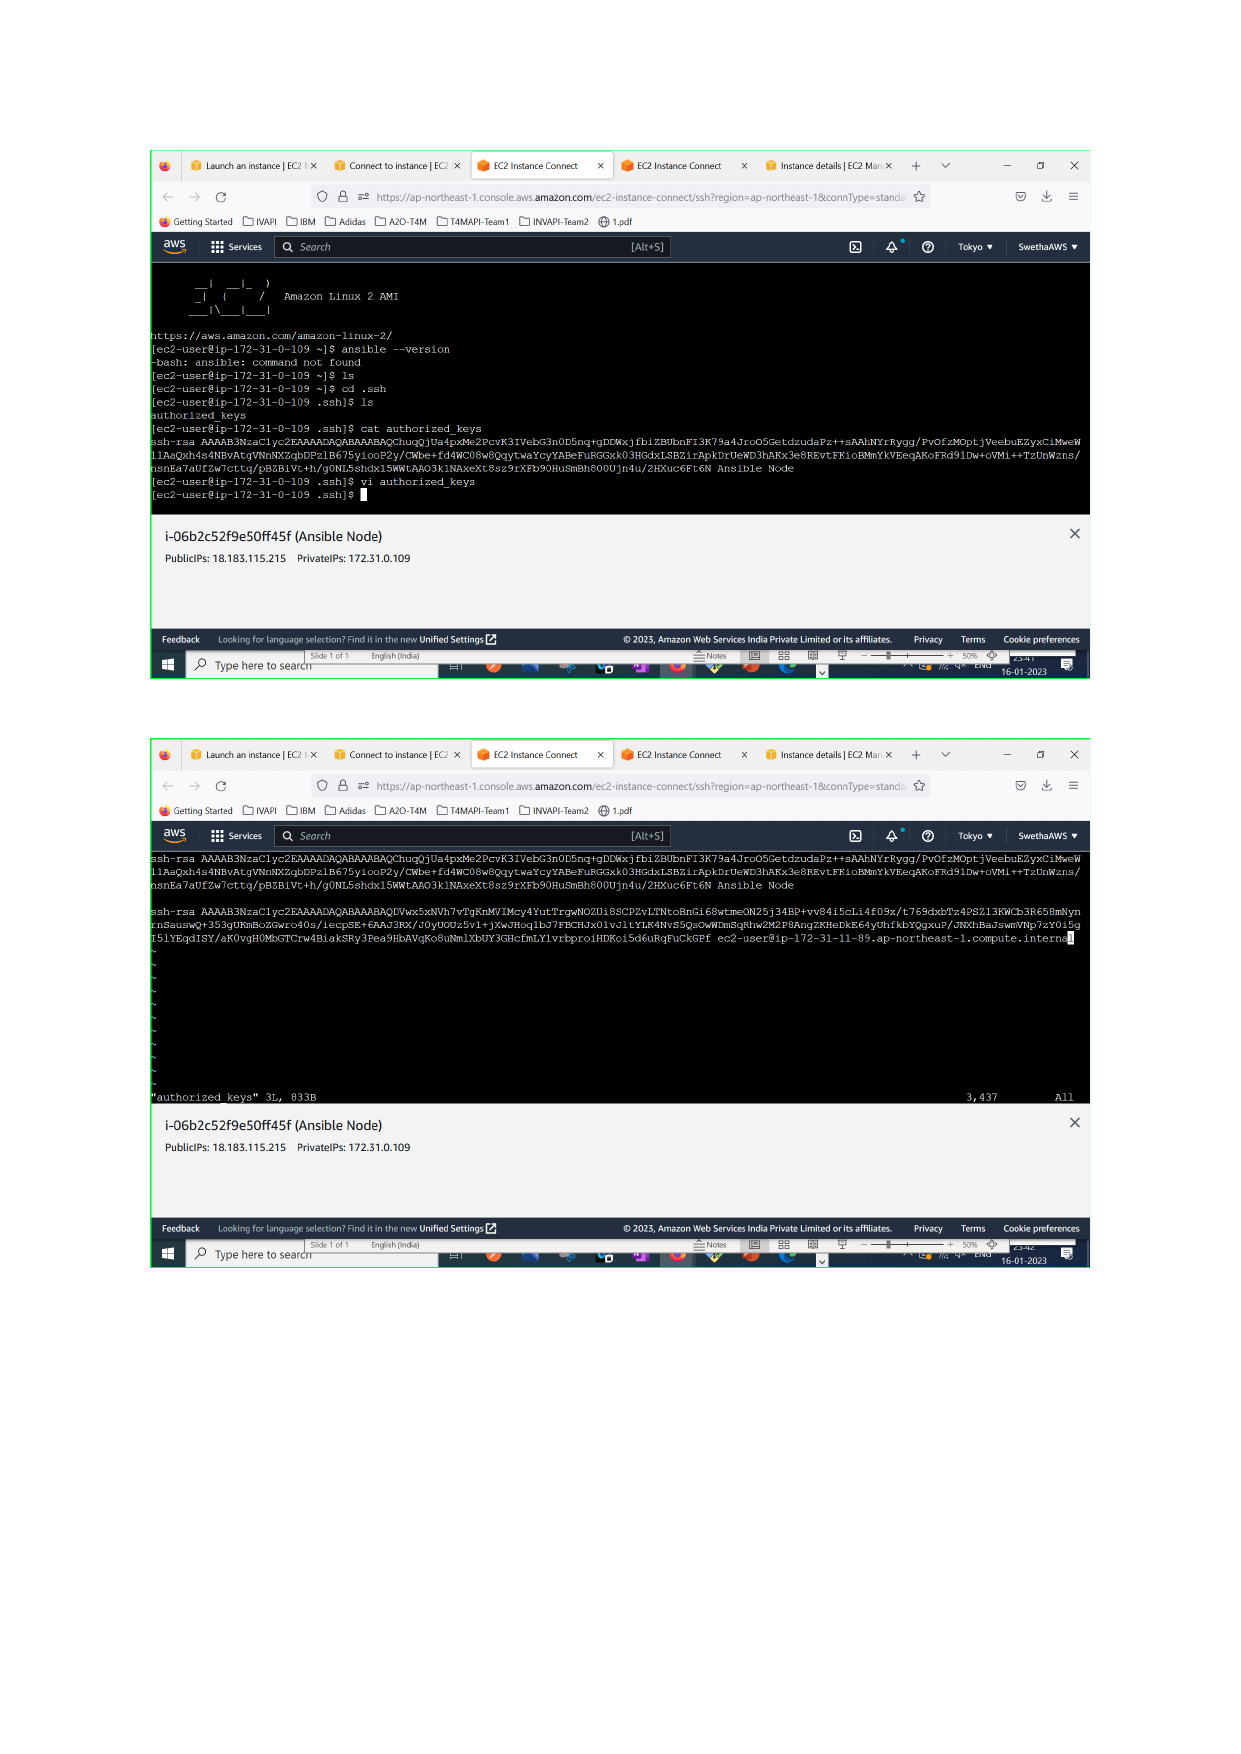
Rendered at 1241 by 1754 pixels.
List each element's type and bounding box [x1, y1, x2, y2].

picture [150, 738, 1091, 1268]
picture [150, 150, 1091, 679]
